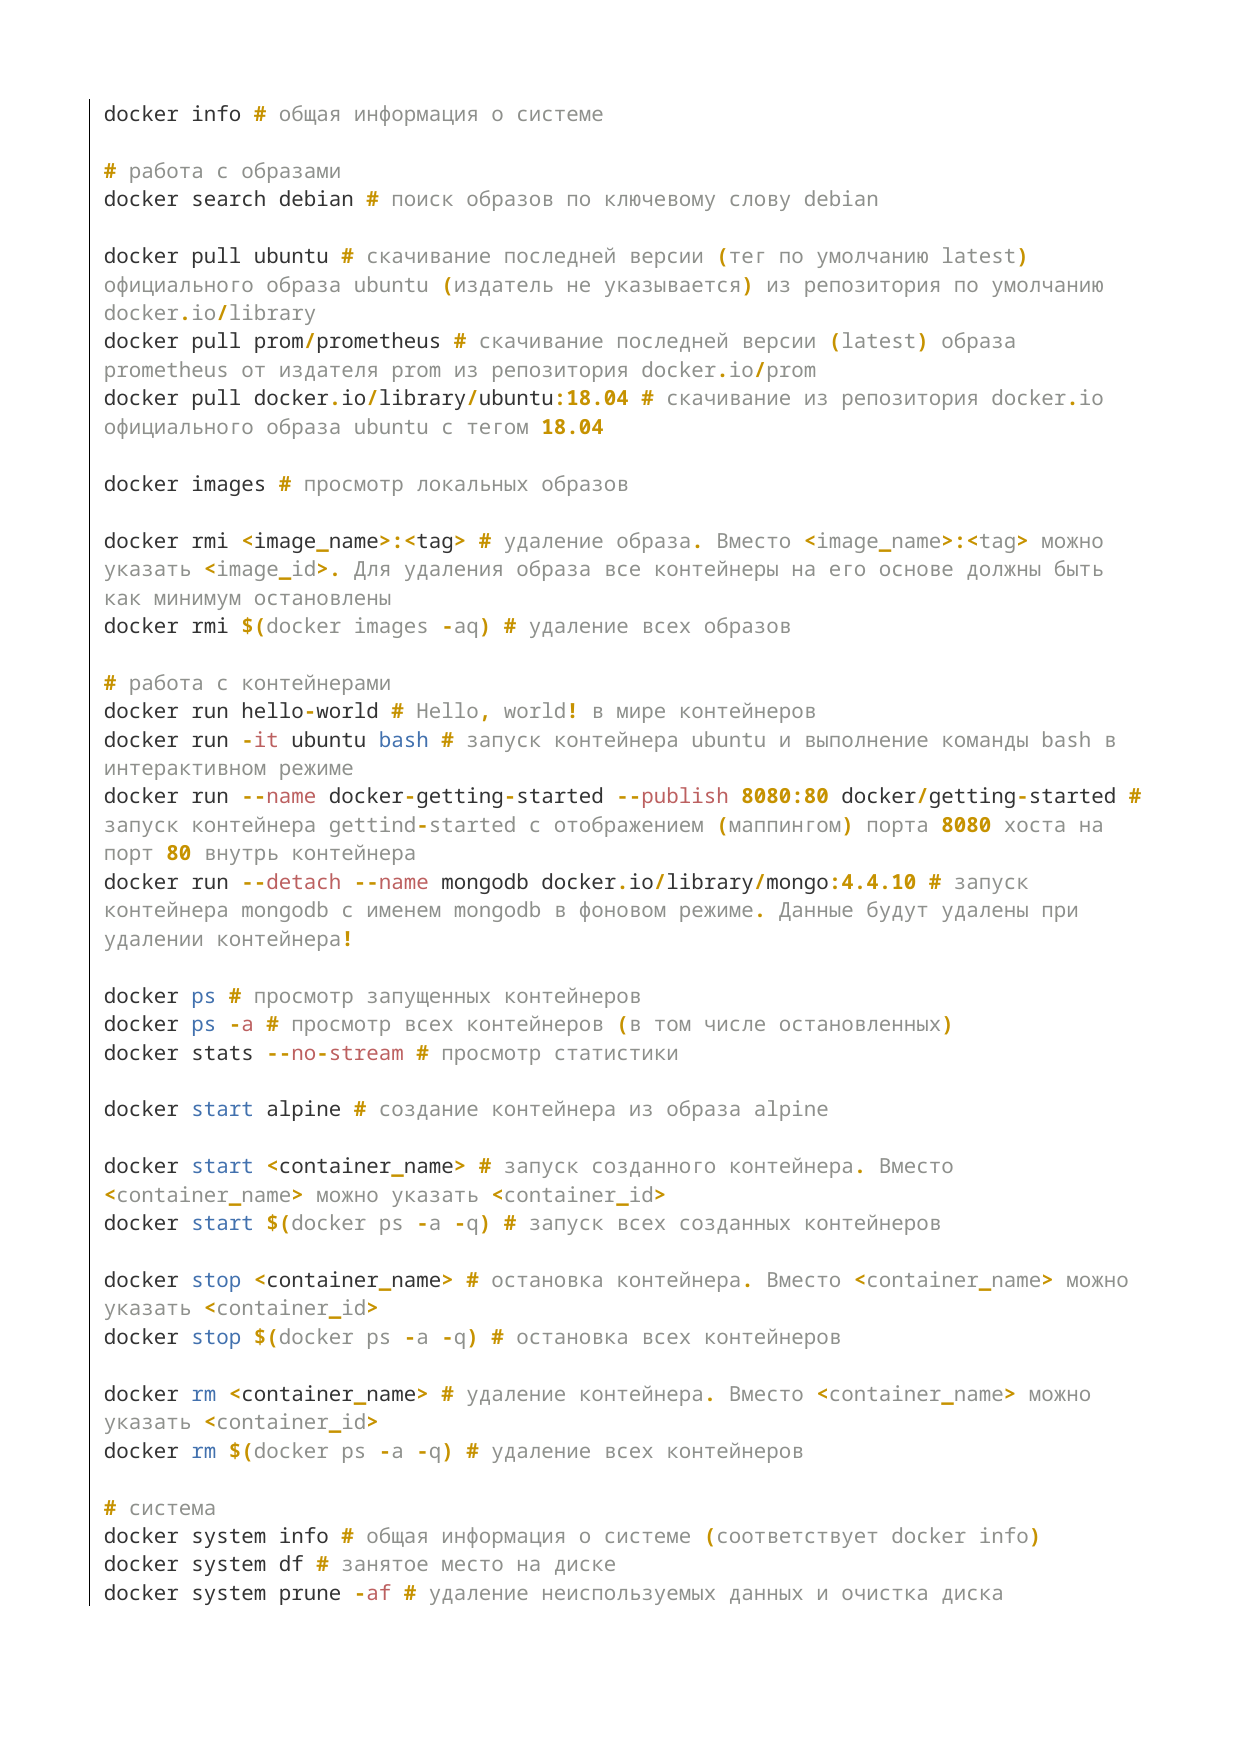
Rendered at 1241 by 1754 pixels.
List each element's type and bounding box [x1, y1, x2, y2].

text [103, 99, 1152, 1606]
